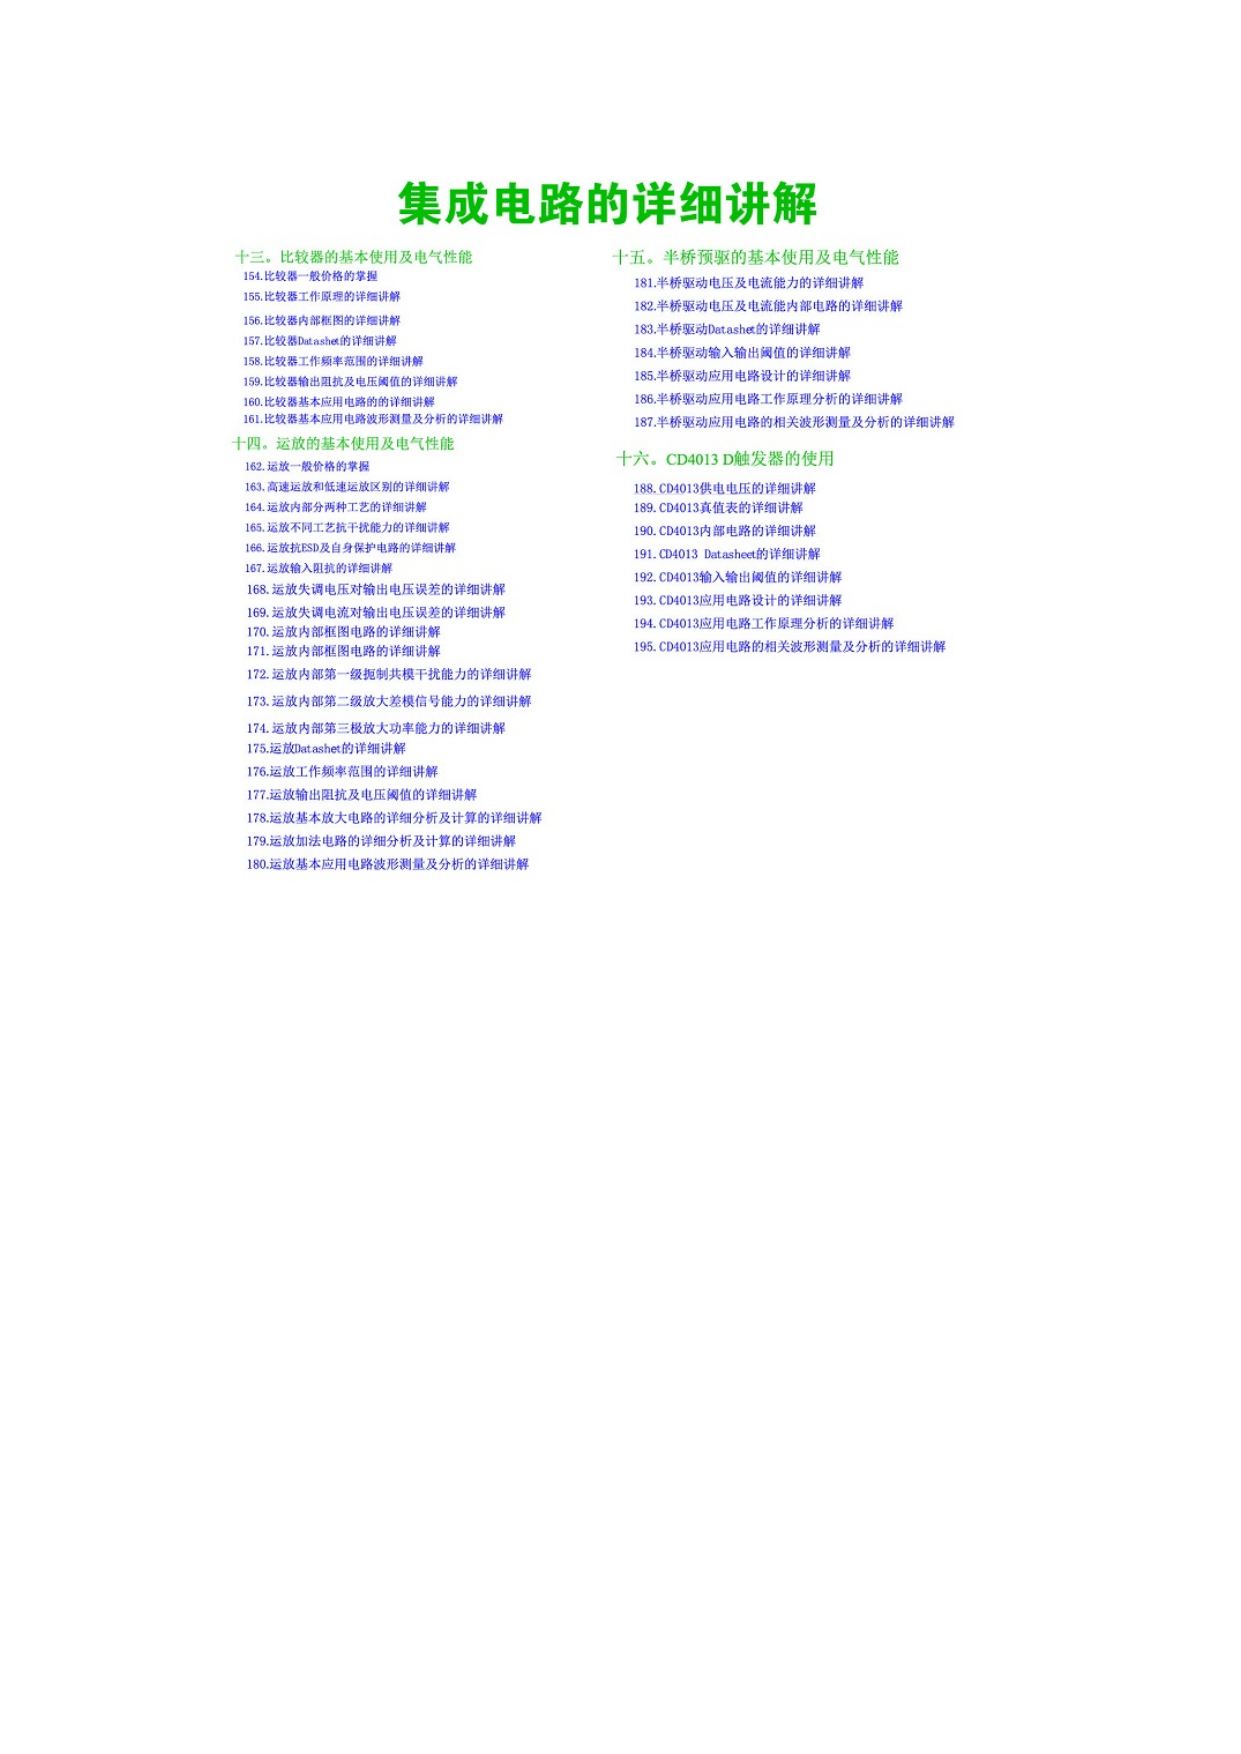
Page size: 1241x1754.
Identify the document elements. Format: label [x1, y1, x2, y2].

picture [187, 162, 1053, 973]
